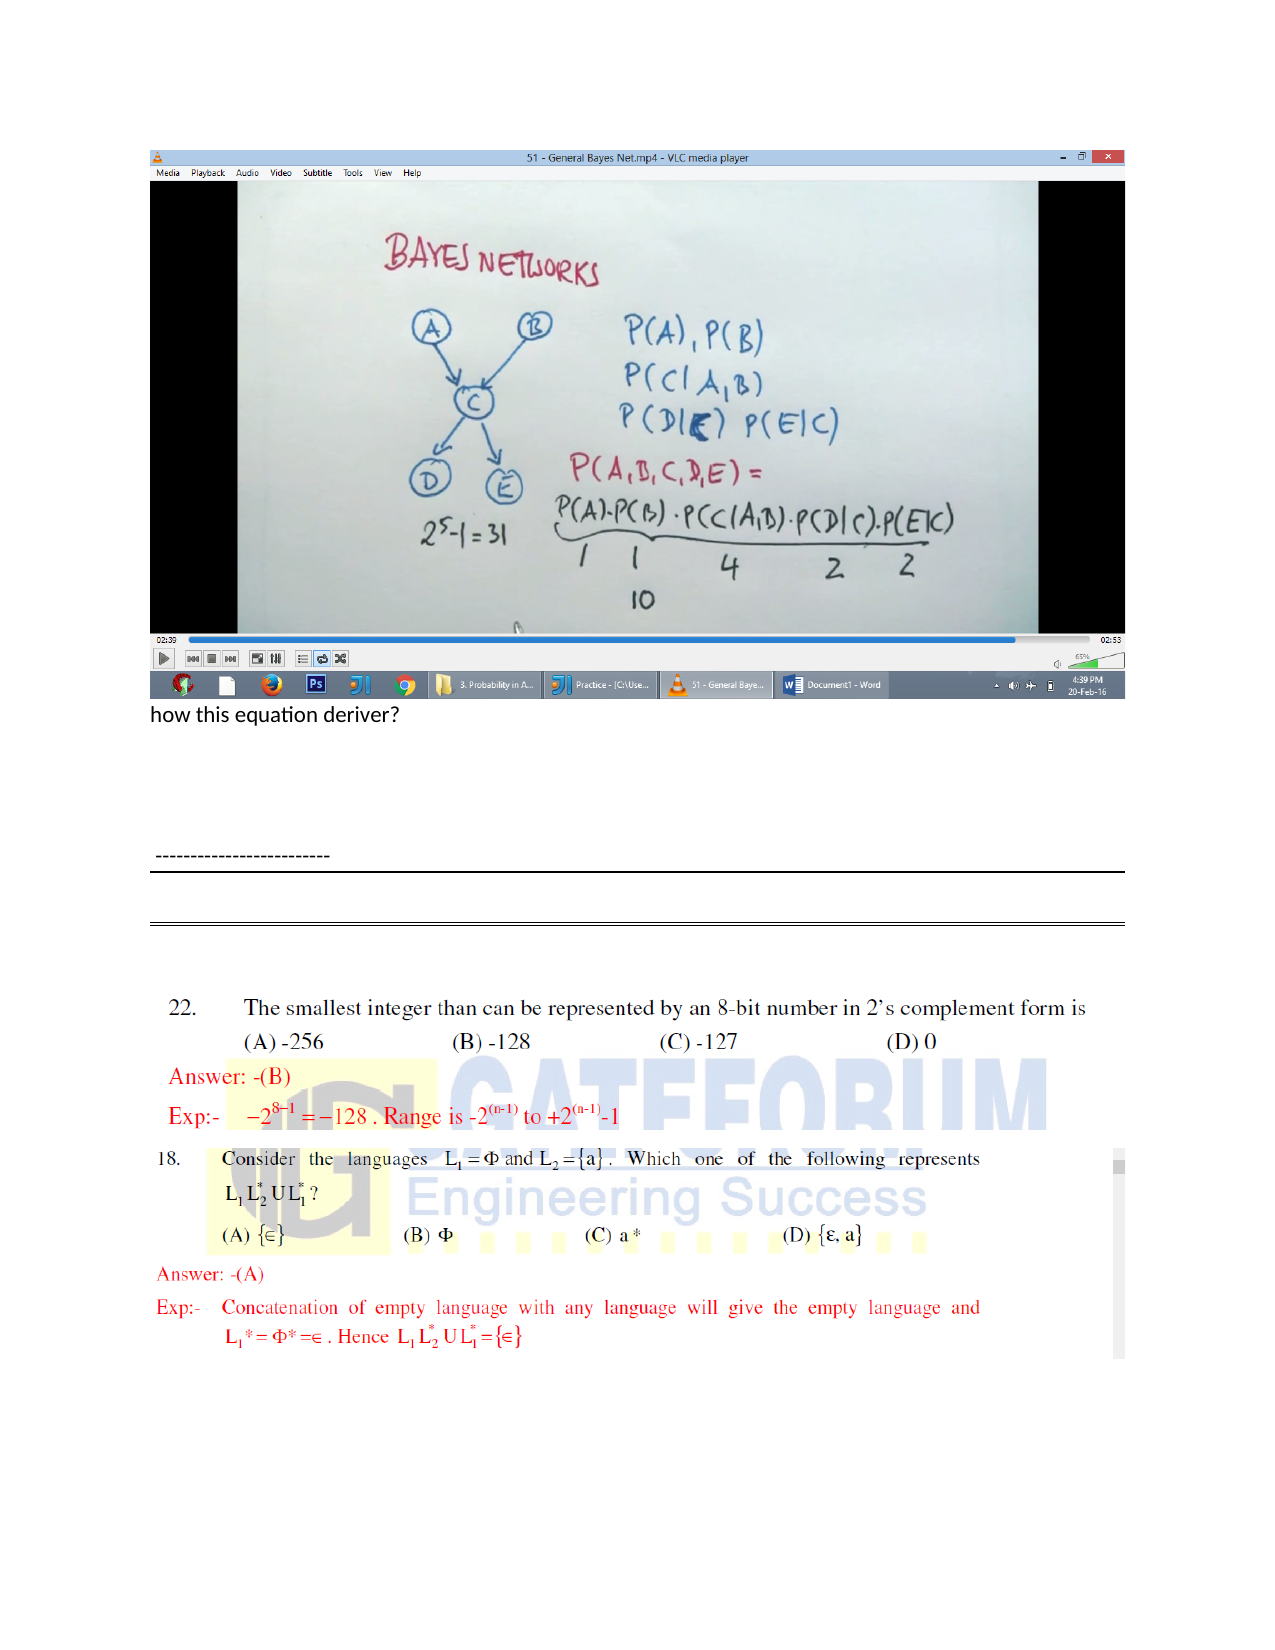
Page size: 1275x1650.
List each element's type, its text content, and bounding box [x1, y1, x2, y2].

text ------------------------- [150, 841, 1125, 871]
picture [150, 150, 1125, 699]
picture [150, 1148, 1125, 1359]
picture [150, 992, 1125, 1130]
text how this equation deriver? [150, 699, 1125, 728]
